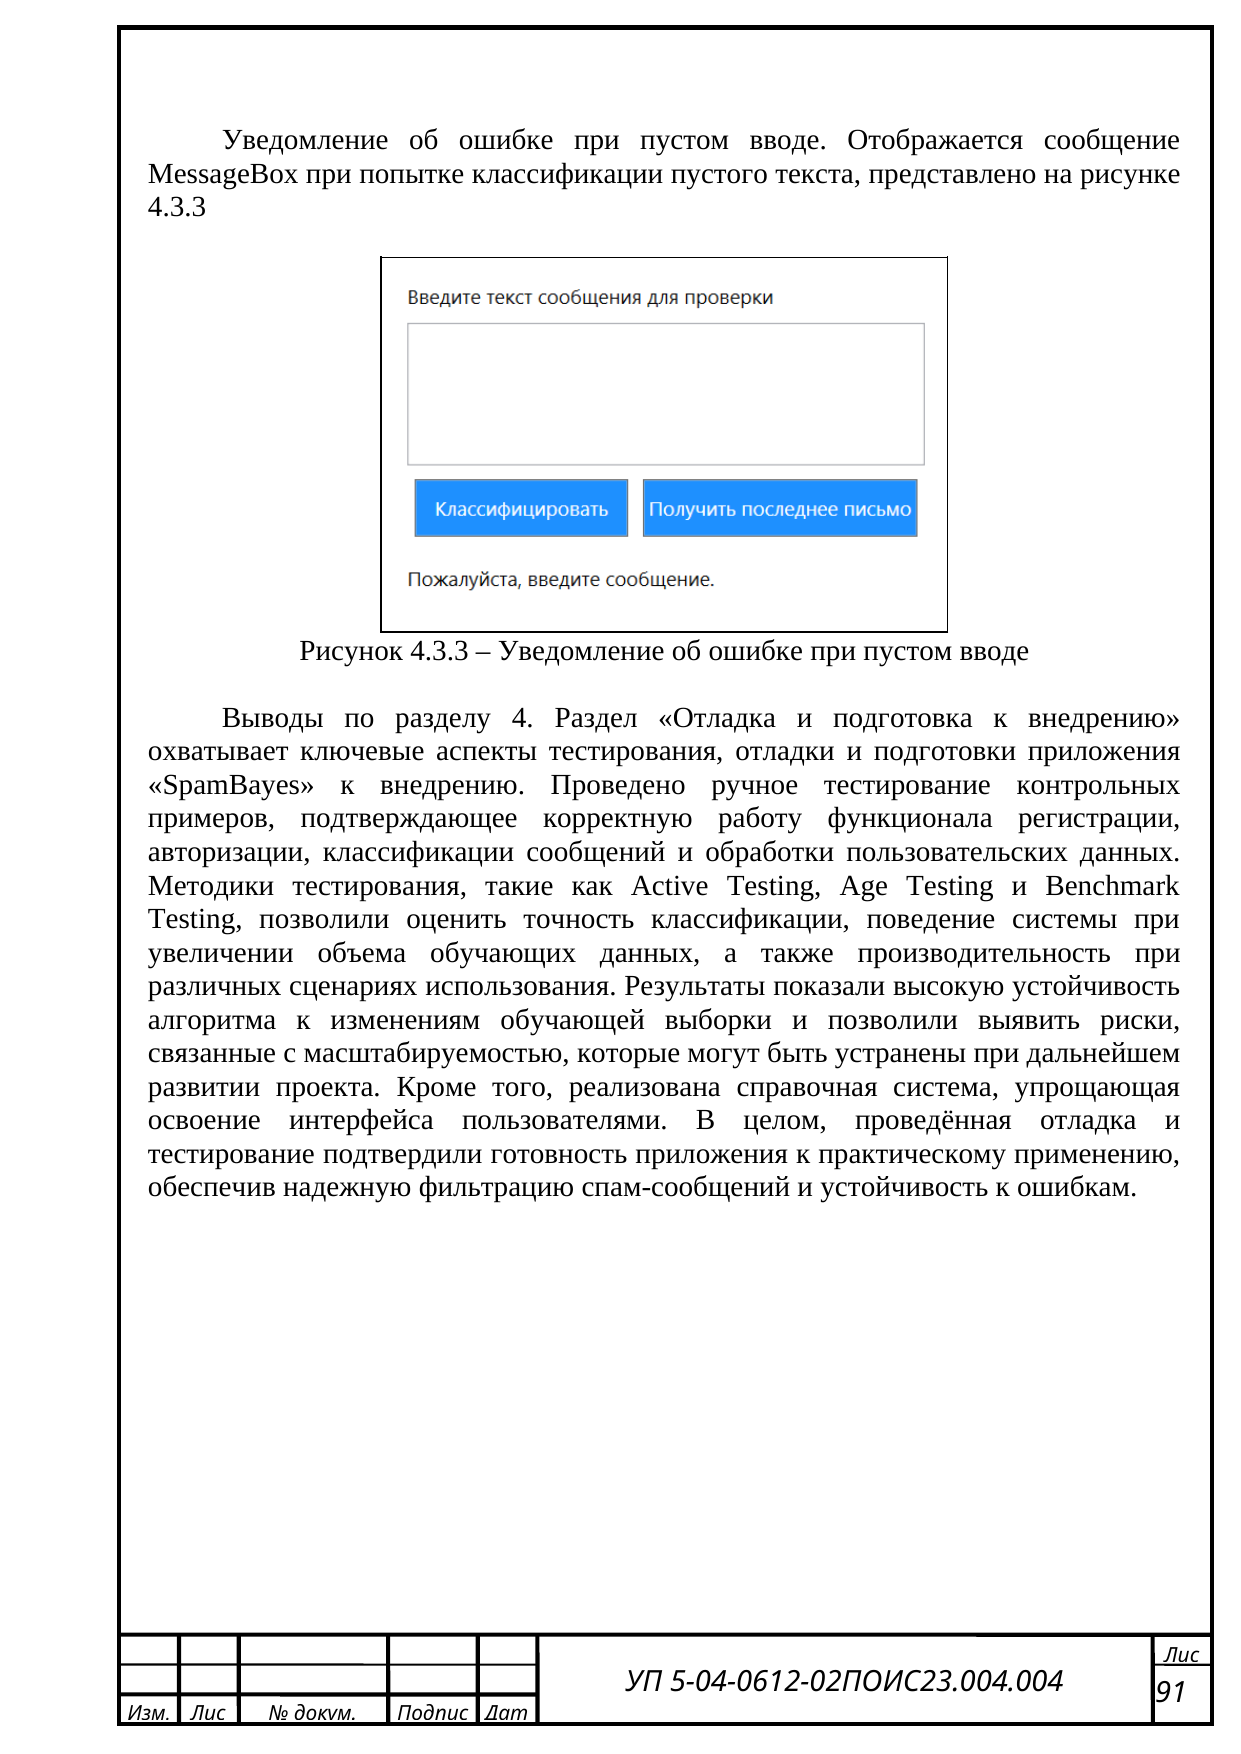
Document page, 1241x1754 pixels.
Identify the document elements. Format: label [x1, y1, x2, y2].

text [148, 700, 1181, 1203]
picture [382, 258, 947, 631]
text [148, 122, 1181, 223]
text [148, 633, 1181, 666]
